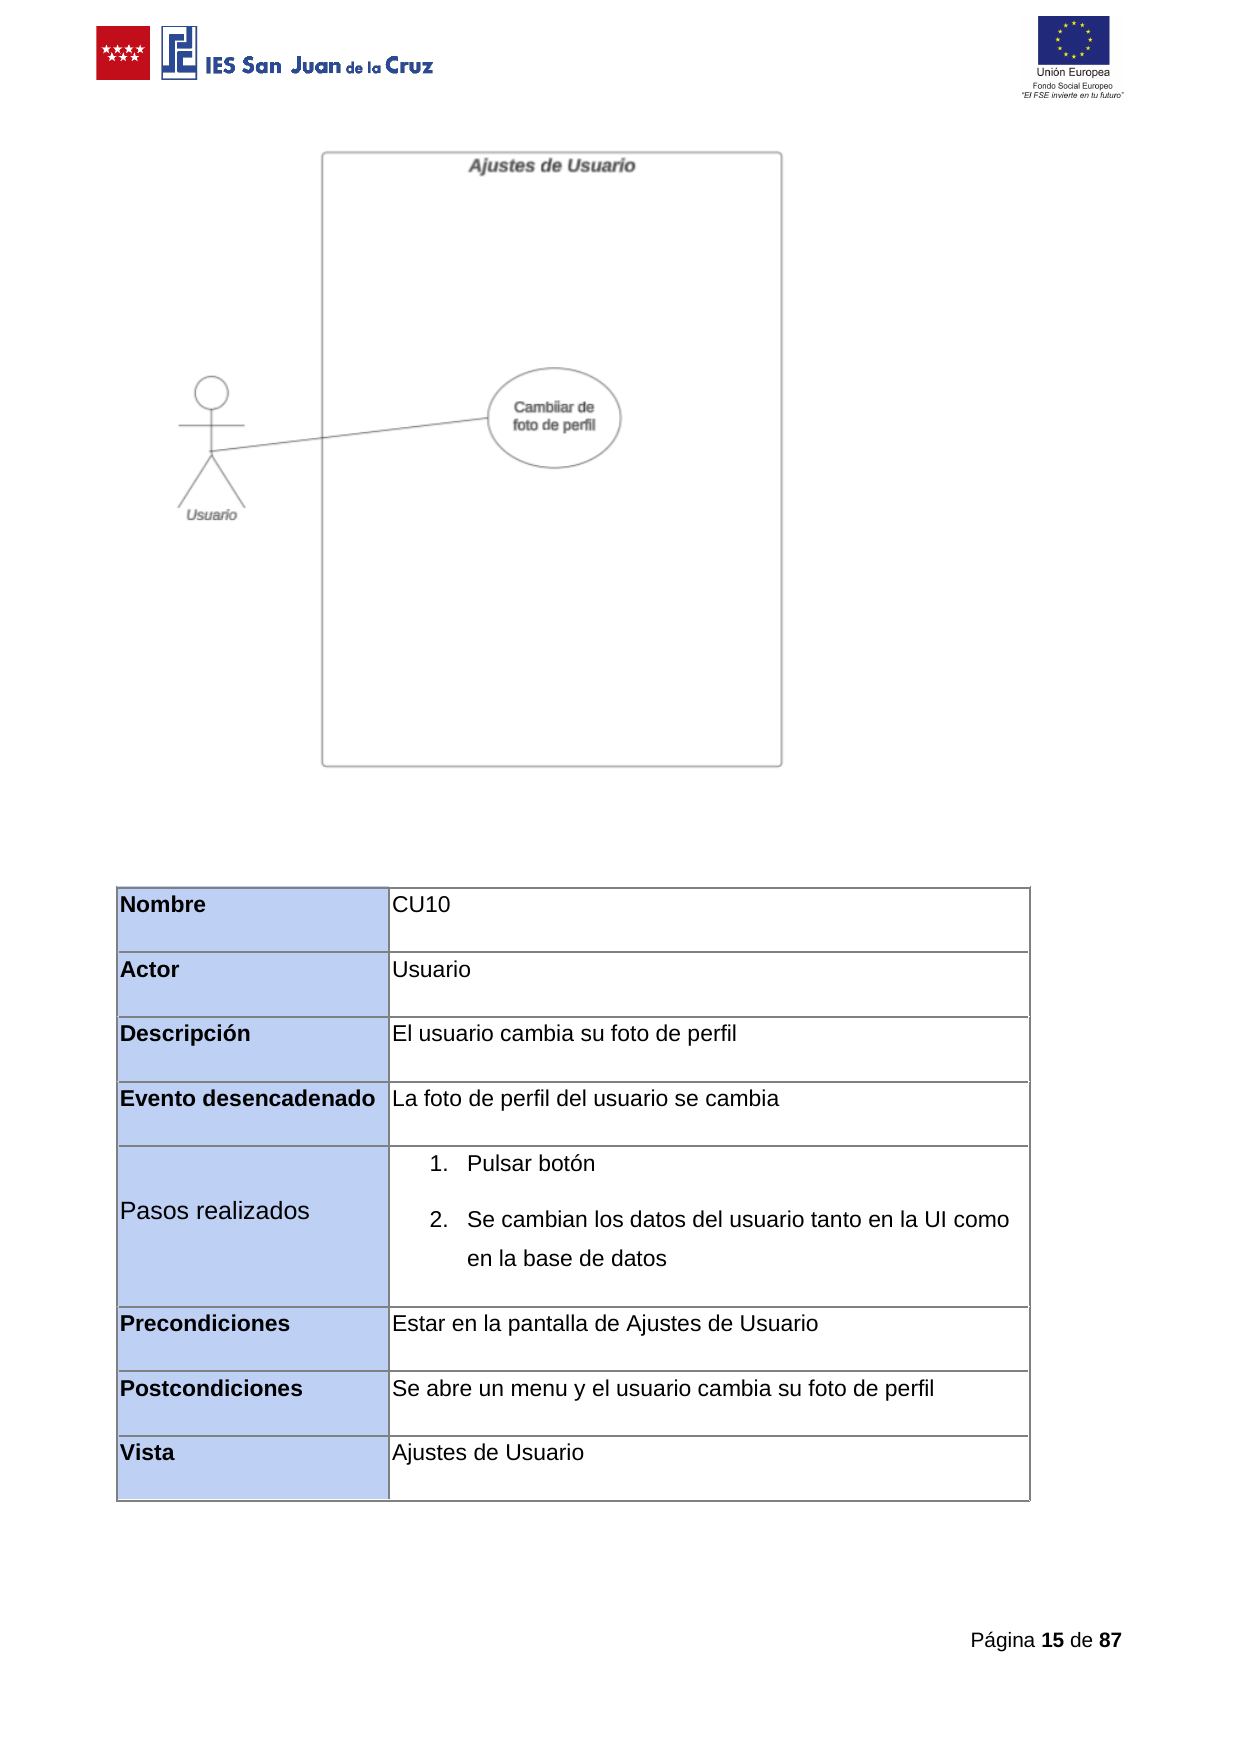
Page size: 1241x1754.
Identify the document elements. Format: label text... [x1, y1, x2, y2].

table_cell El usuario cambia su foto de perfil [390, 1016, 1029, 1081]
picture [96, 26, 198, 80]
table_cell Estar en la pantalla de Ajustes de Usuario [390, 1306, 1029, 1370]
table_cell Evento desencadenado [118, 1083, 388, 1145]
table_cell Actor [118, 953, 388, 1016]
picture [113, 118, 832, 833]
picture [205, 26, 433, 85]
table_cell Usuario [390, 951, 1029, 1016]
table_header Nombre [118, 889, 388, 951]
table_header CU10 [390, 889, 1029, 951]
table_cell Precondiciones [118, 1308, 388, 1370]
picture [1021, 16, 1124, 98]
table_cell Pulsar botón Se cambian los datos del usuario tanto en la UI como en la base de datos [390, 1145, 1029, 1306]
table_cell La foto de perfil del usuario se cambia [390, 1081, 1029, 1145]
table_cell Postcondiciones [118, 1372, 388, 1435]
table_cell Vista [118, 1437, 388, 1499]
table_cell Pasos realizados [118, 1147, 388, 1306]
table_cell Descripción [118, 1018, 388, 1081]
table_cell Ajustes de Usuario [390, 1435, 1029, 1499]
table_cell Se abre un menu y el usuario cambia su foto de perfil [390, 1370, 1029, 1435]
